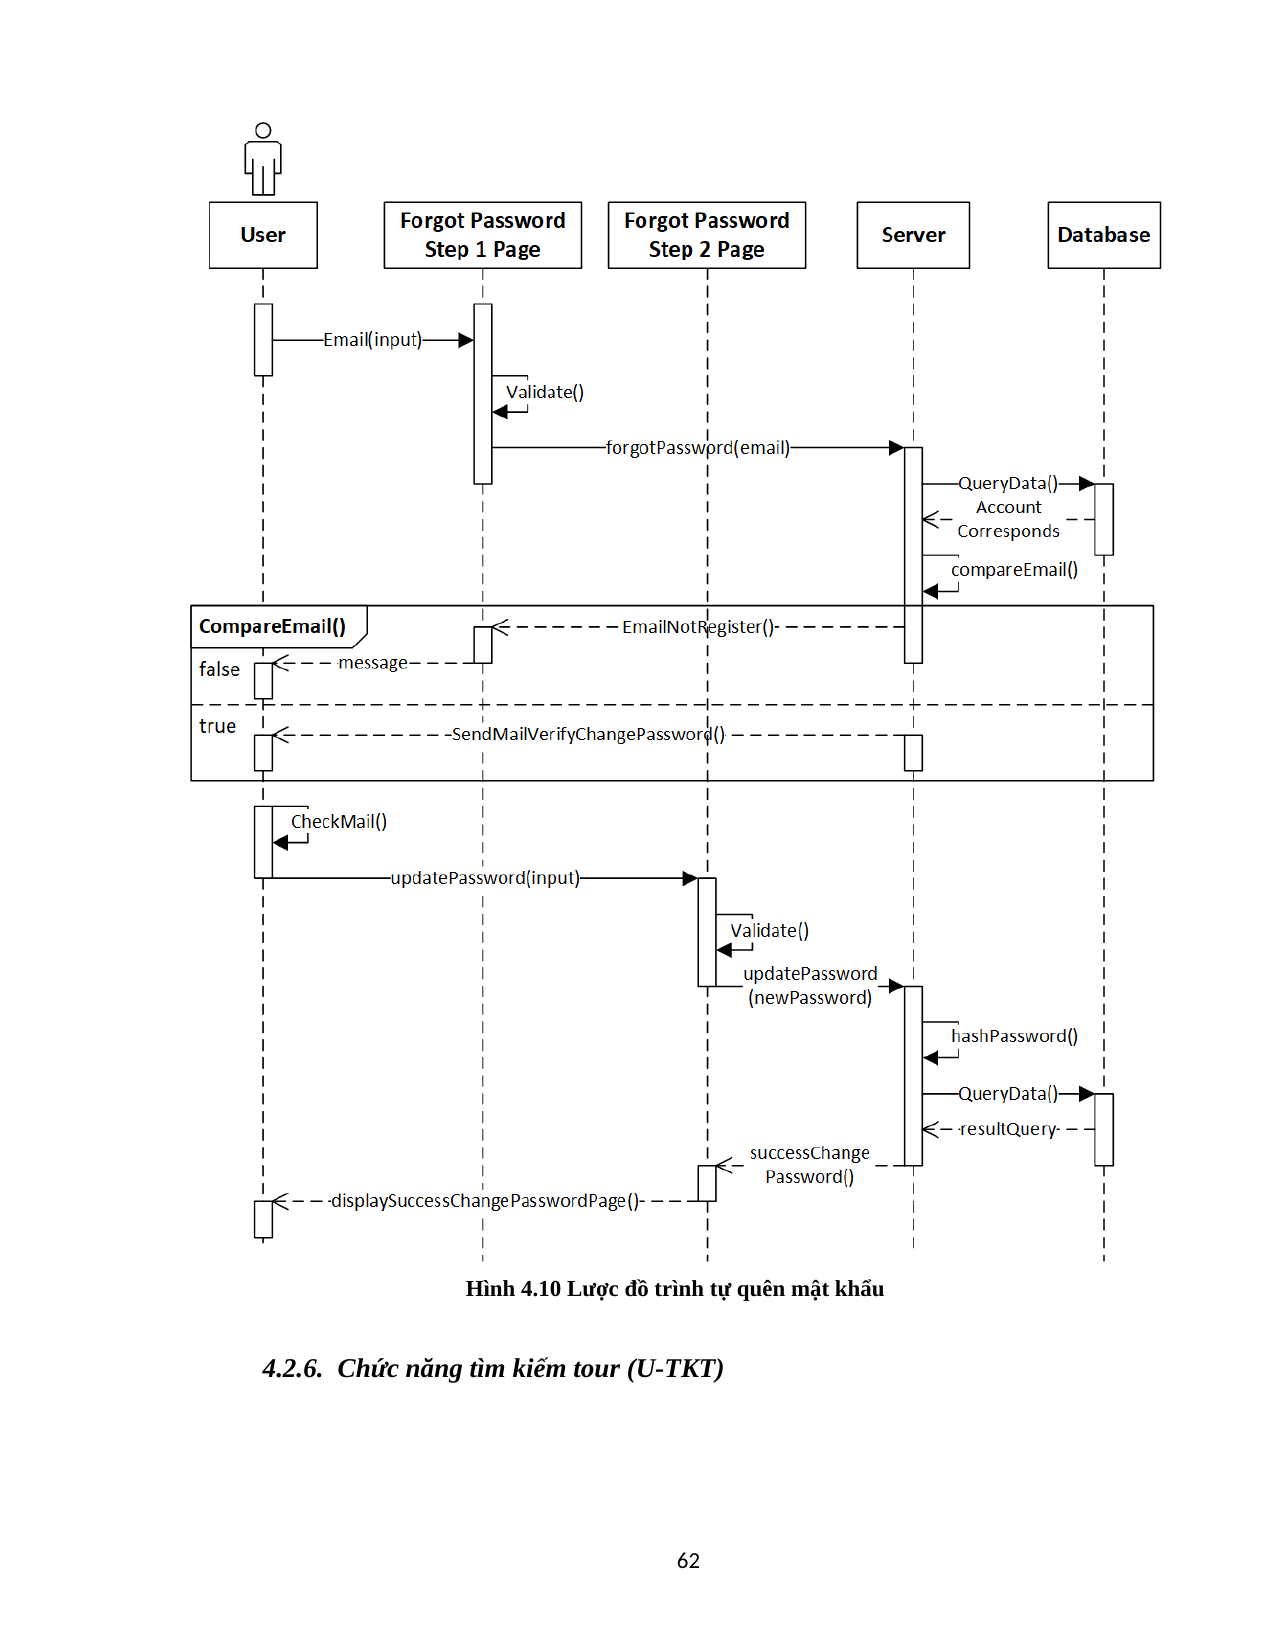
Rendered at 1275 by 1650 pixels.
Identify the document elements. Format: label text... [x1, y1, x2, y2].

subtitle Hình 4.10 Lược đồ trình tự quên mật khẩu [187, 1275, 1162, 1302]
list Chức năng tìm kiếm tour (U-TKT) [262, 1352, 1162, 1383]
picture [187, 121, 1163, 1262]
